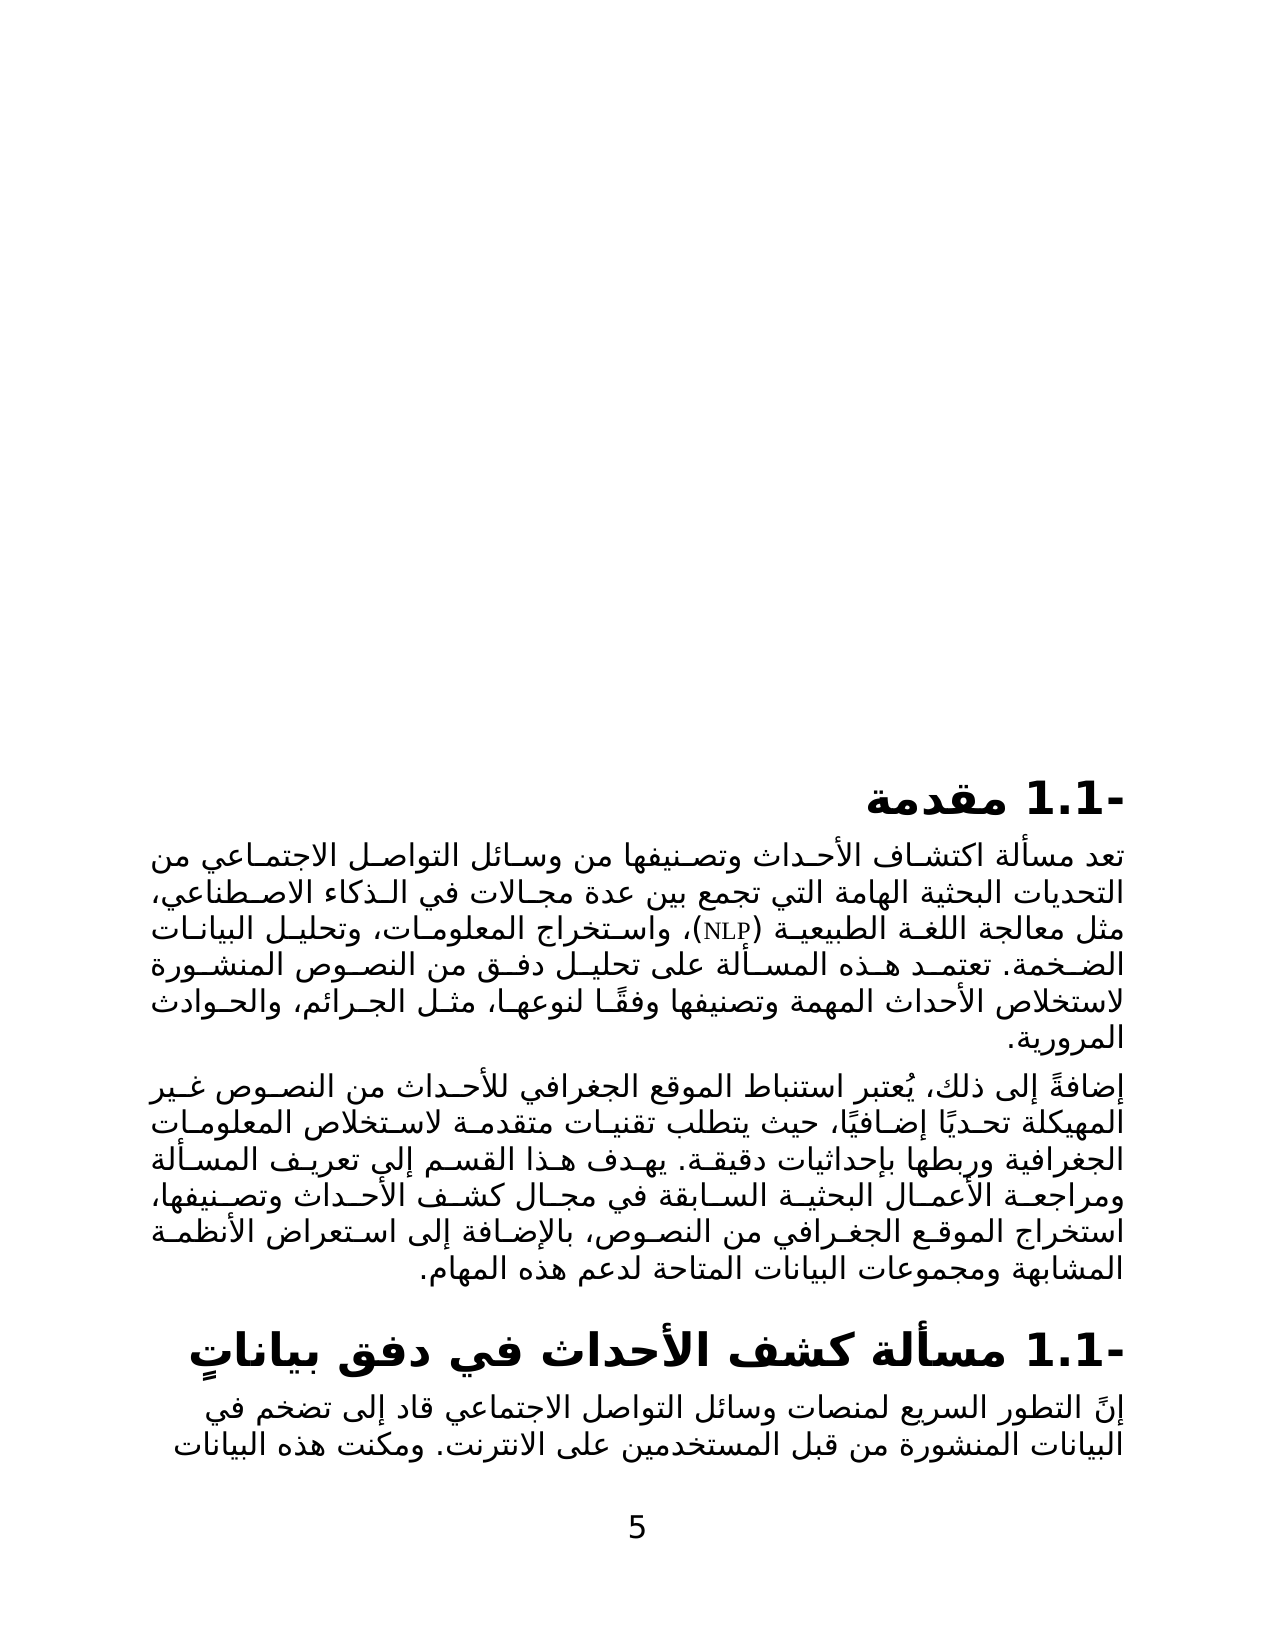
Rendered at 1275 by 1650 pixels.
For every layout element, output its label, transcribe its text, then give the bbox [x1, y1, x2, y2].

text -1.1 مقدمة [150, 772, 1125, 825]
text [150, 1390, 1125, 1462]
text -1.1 مسألة كشف الأحداث في دفق بياناتٍ [150, 1324, 1125, 1377]
text إضافةً إلى ذلك، يُعتبر استنباط الموقع الجغرافي للأحداث من النصوص غير المهيكلة تحديًا إضافيًا، حيث يتطلب تقنيات متقدمة لاستخلاص المعلومات الجغرافية وربطها بإحداثيات دقيقة. يهدف هذا القسم إلى تعريف المسألة ومراجعة الأعمال البحثية السابقة في مجال كشف الأحداث وتصنيفها، استخراج الموقع الجغرافي من النصوص، بالإضافة إلى استعراض الأنظمة المشابهة ومجموعات البيانات المتاحة لدعم هذه المهام. [150, 1068, 1125, 1286]
text تعد مسألة اكتشاف الأحداث وتصنيفها من وسائل التواصل الاجتماعي من التحديات البحثية الهامة التي تجمع بين عدة مجالات في الذكاء الاصطناعي، مثل معالجة اللغة الطبيعية (NLP)، واستخراج المعلومات، وتحليل البيانات الضخمة. تعتمد هذه المسألة على تحليل دفق من النصوص المنشورة لاستخلاص الأحداث المهمة وتصنيفها وفقًا لنوعها، مثل الجرائم، والحوادث المرورية. [150, 838, 1125, 1056]
